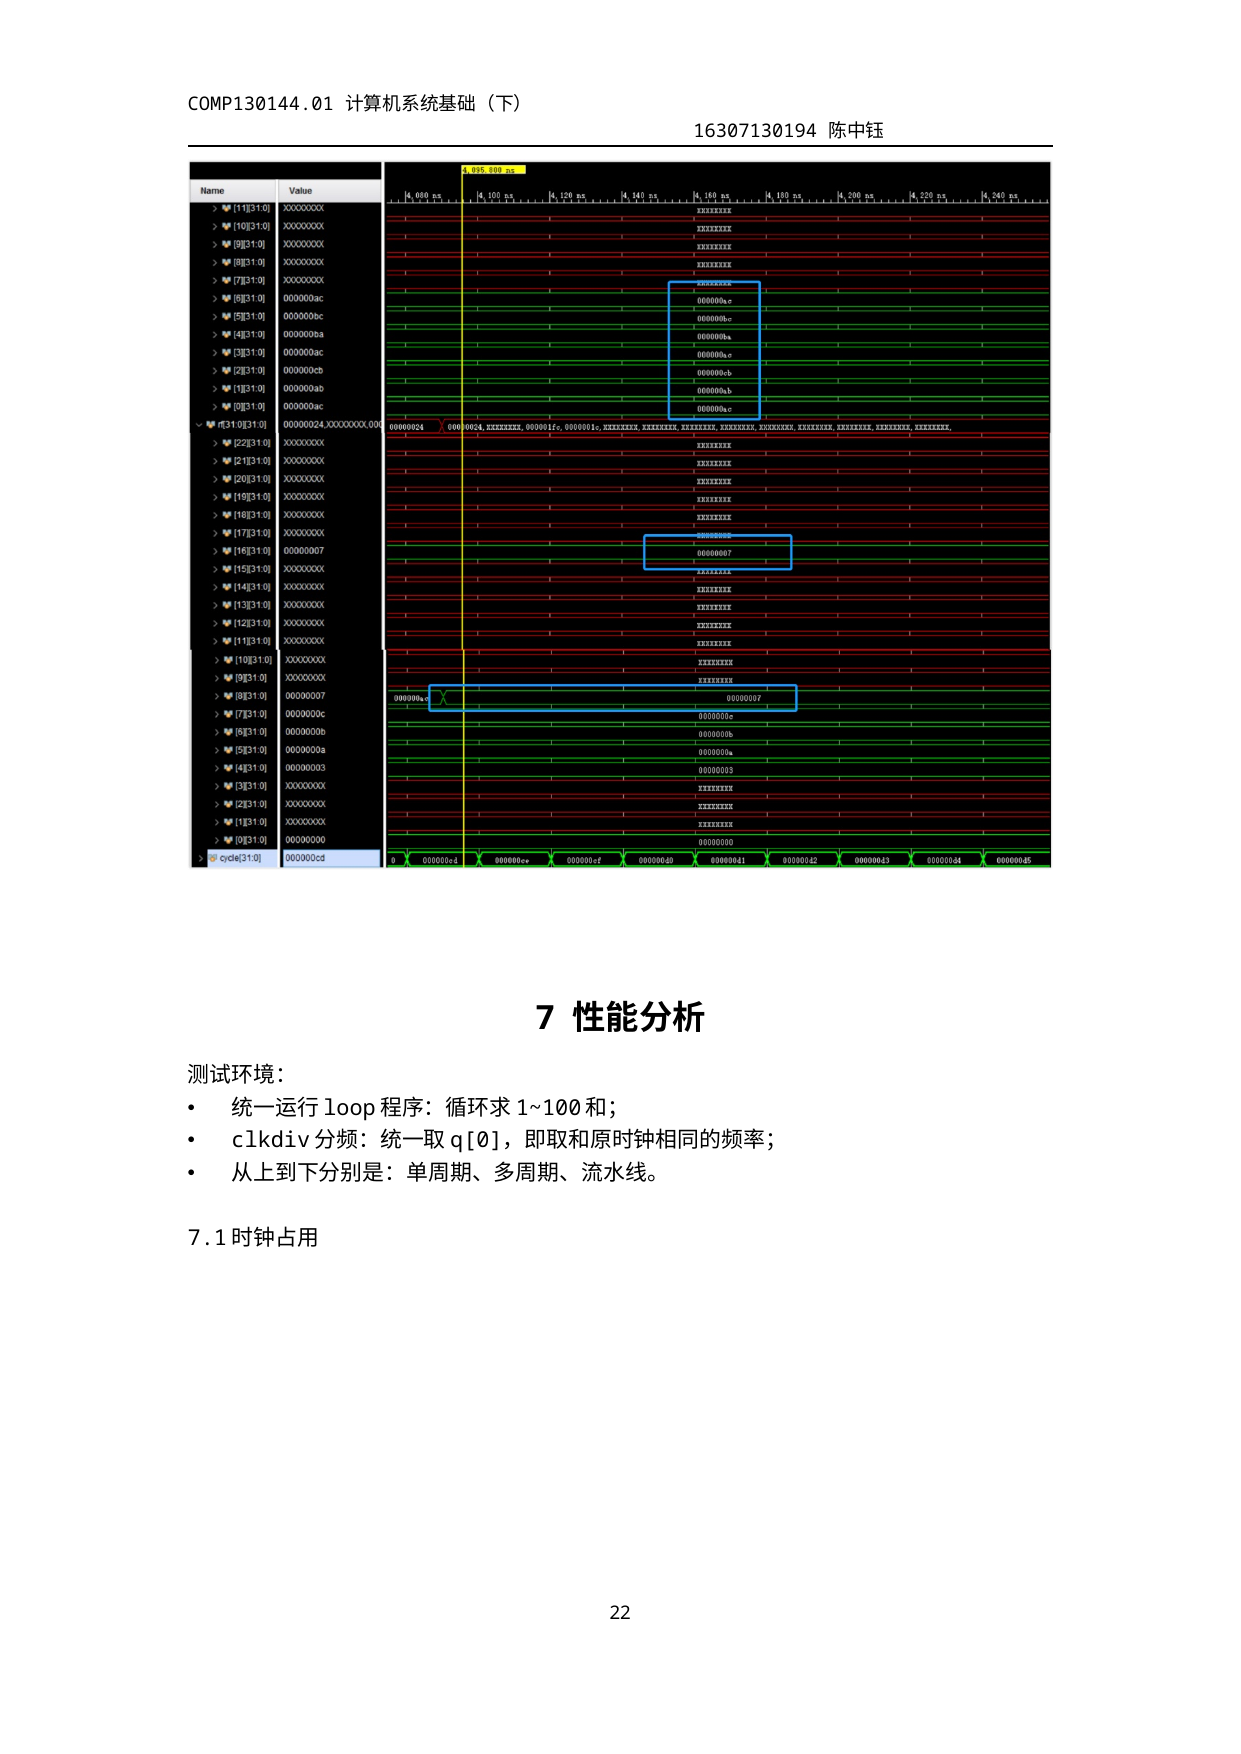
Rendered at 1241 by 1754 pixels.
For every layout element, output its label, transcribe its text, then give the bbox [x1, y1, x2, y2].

list 时钟占用 [187, 1219, 1053, 1252]
list 从上到下分别是：单周期、多周期、流水线。 [187, 1154, 1053, 1187]
subtitle 性能分析 [187, 983, 1053, 1048]
list clkdiv分频：统一取q[0]，即取和原时钟相同的频率； [187, 1122, 1053, 1154]
list 统一运行loop程序：循环求1~100和； [187, 1089, 1053, 1122]
picture [187, 159, 1053, 870]
text 测试环境： [187, 1057, 1053, 1089]
